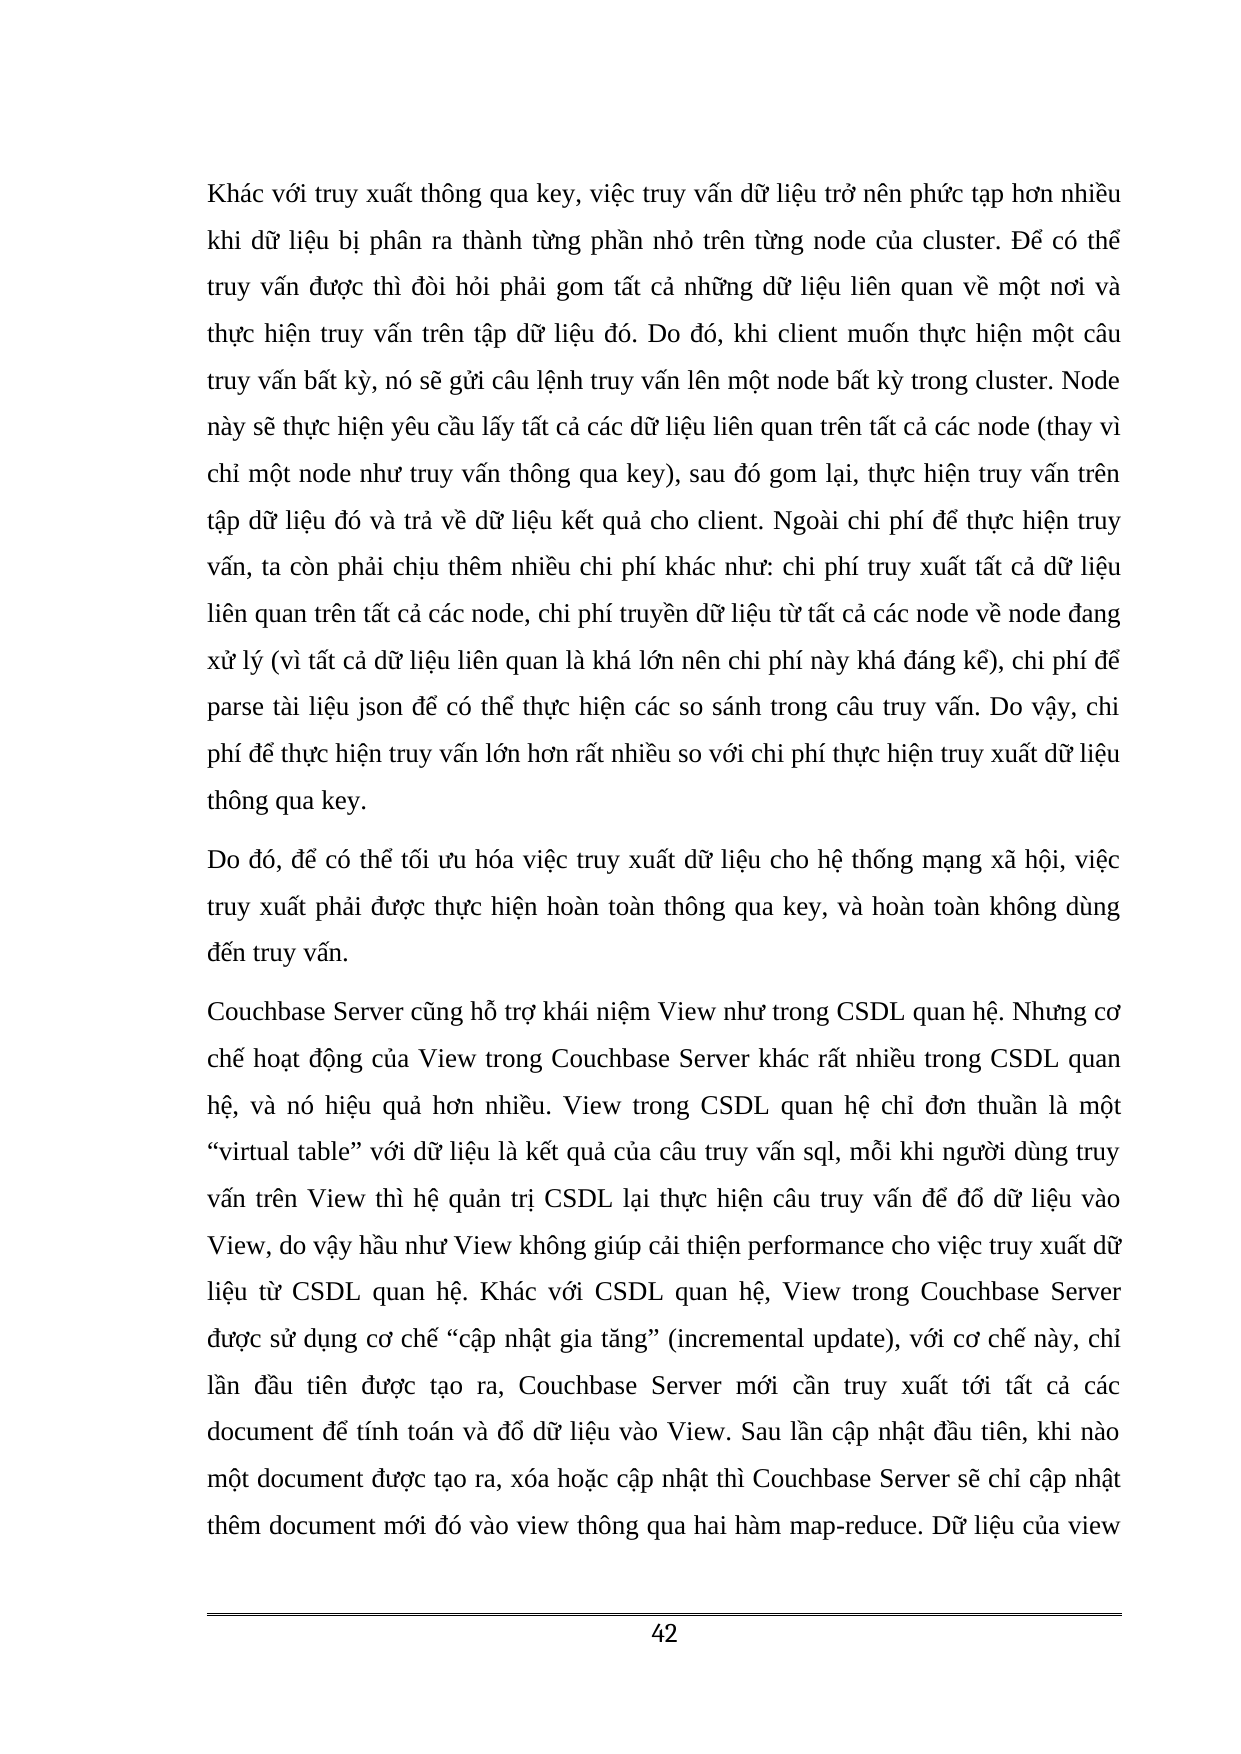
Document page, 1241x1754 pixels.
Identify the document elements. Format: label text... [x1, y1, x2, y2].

text Khác với truy xuất thông qua key, việc truy vấn dữ liệu trở nên phức tạp hơn nhiều khi dữ liệu bị phân ra thành từng phần nhỏ trên từng node của cluster. Để có thể truy vấn được thì đòi hỏi phải gom tất cả những dữ liệu liên quan về một nơi và thực hiện truy vấn trên tập dữ liệu đó. Do đó, khi client muốn thực hiện một câu truy vấn bất kỳ, nó sẽ gửi câu lệnh truy vấn lên một node bất kỳ trong cluster. Node này sẽ thực hiện yêu cầu lấy tất cả các dữ liệu liên quan trên tất cả các node (thay vì chỉ một node như truy vấn thông qua key), sau đó gom lại, thực hiện truy vấn trên tập dữ liệu đó và trả về dữ liệu kết quả cho client. Ngoài chi phí để thực hiện truy vấn, ta còn phải chịu thêm nhiều chi phí khác như: chi phí truy xuất tất cả dữ liệu liên quan trên tất cả các node, chi phí truyền dữ liệu từ tất cả các node về node đang xử lý (vì tất cả dữ liệu liên quan là khá lớn nên chi phí này khá đáng kể), chi phí để parse tài liệu json để có thể thực hiện các so sánh trong câu truy vấn. Do vậy, chi phí để thực hiện truy vấn lớn hơn rất nhiều so với chi phí thực hiện truy xuất dữ liệu thông qua key. [207, 177, 1122, 815]
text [207, 996, 1122, 1540]
text Do đó, để có thể tối ưu hóa việc truy xuất dữ liệu cho hệ thống mạng xã hội, việc truy xuất phải được thực hiện hoàn toàn thông qua key, và hoàn toàn không dùng đến truy vấn. [207, 843, 1122, 967]
